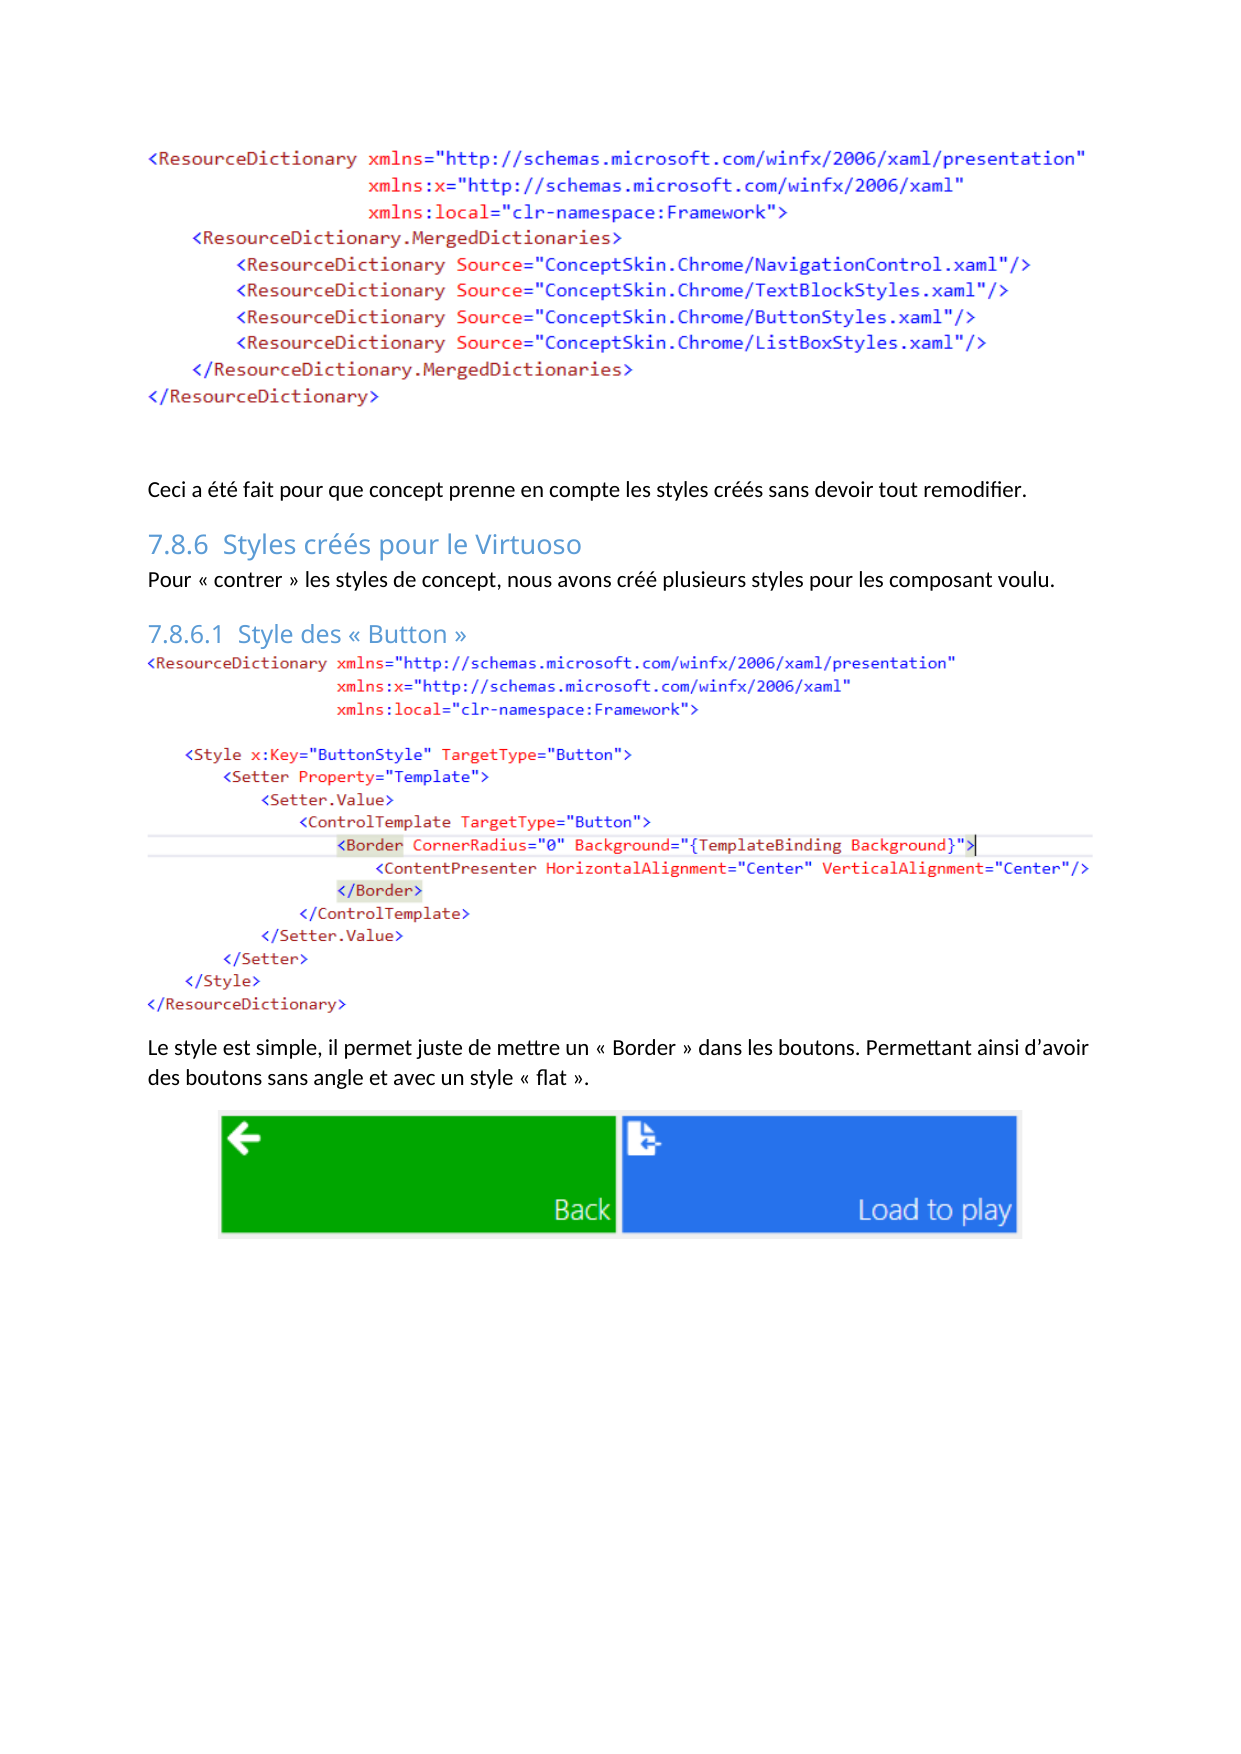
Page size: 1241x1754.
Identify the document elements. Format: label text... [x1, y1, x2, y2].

text Ceci a été fait pour que concept prenne en compte les styles créés sans devoir tout remodifier. [148, 475, 1093, 503]
text Le style est simple, il permet juste de mettre un « Border » dans les boutons. Permettant ainsi d’avoir des boutons sans angle et avec un style « flat ». [148, 1033, 1093, 1091]
text Pour « contrer » les styles de concept, nous avons créé plusieurs styles pour les composant voulu. [148, 566, 1093, 594]
subtitle Style des « Button » [148, 617, 1093, 651]
picture [147, 653, 1093, 1015]
subtitle Styles créés pour le Virtuoso [148, 526, 1093, 563]
picture [147, 147, 1093, 409]
picture [217, 1110, 1023, 1239]
